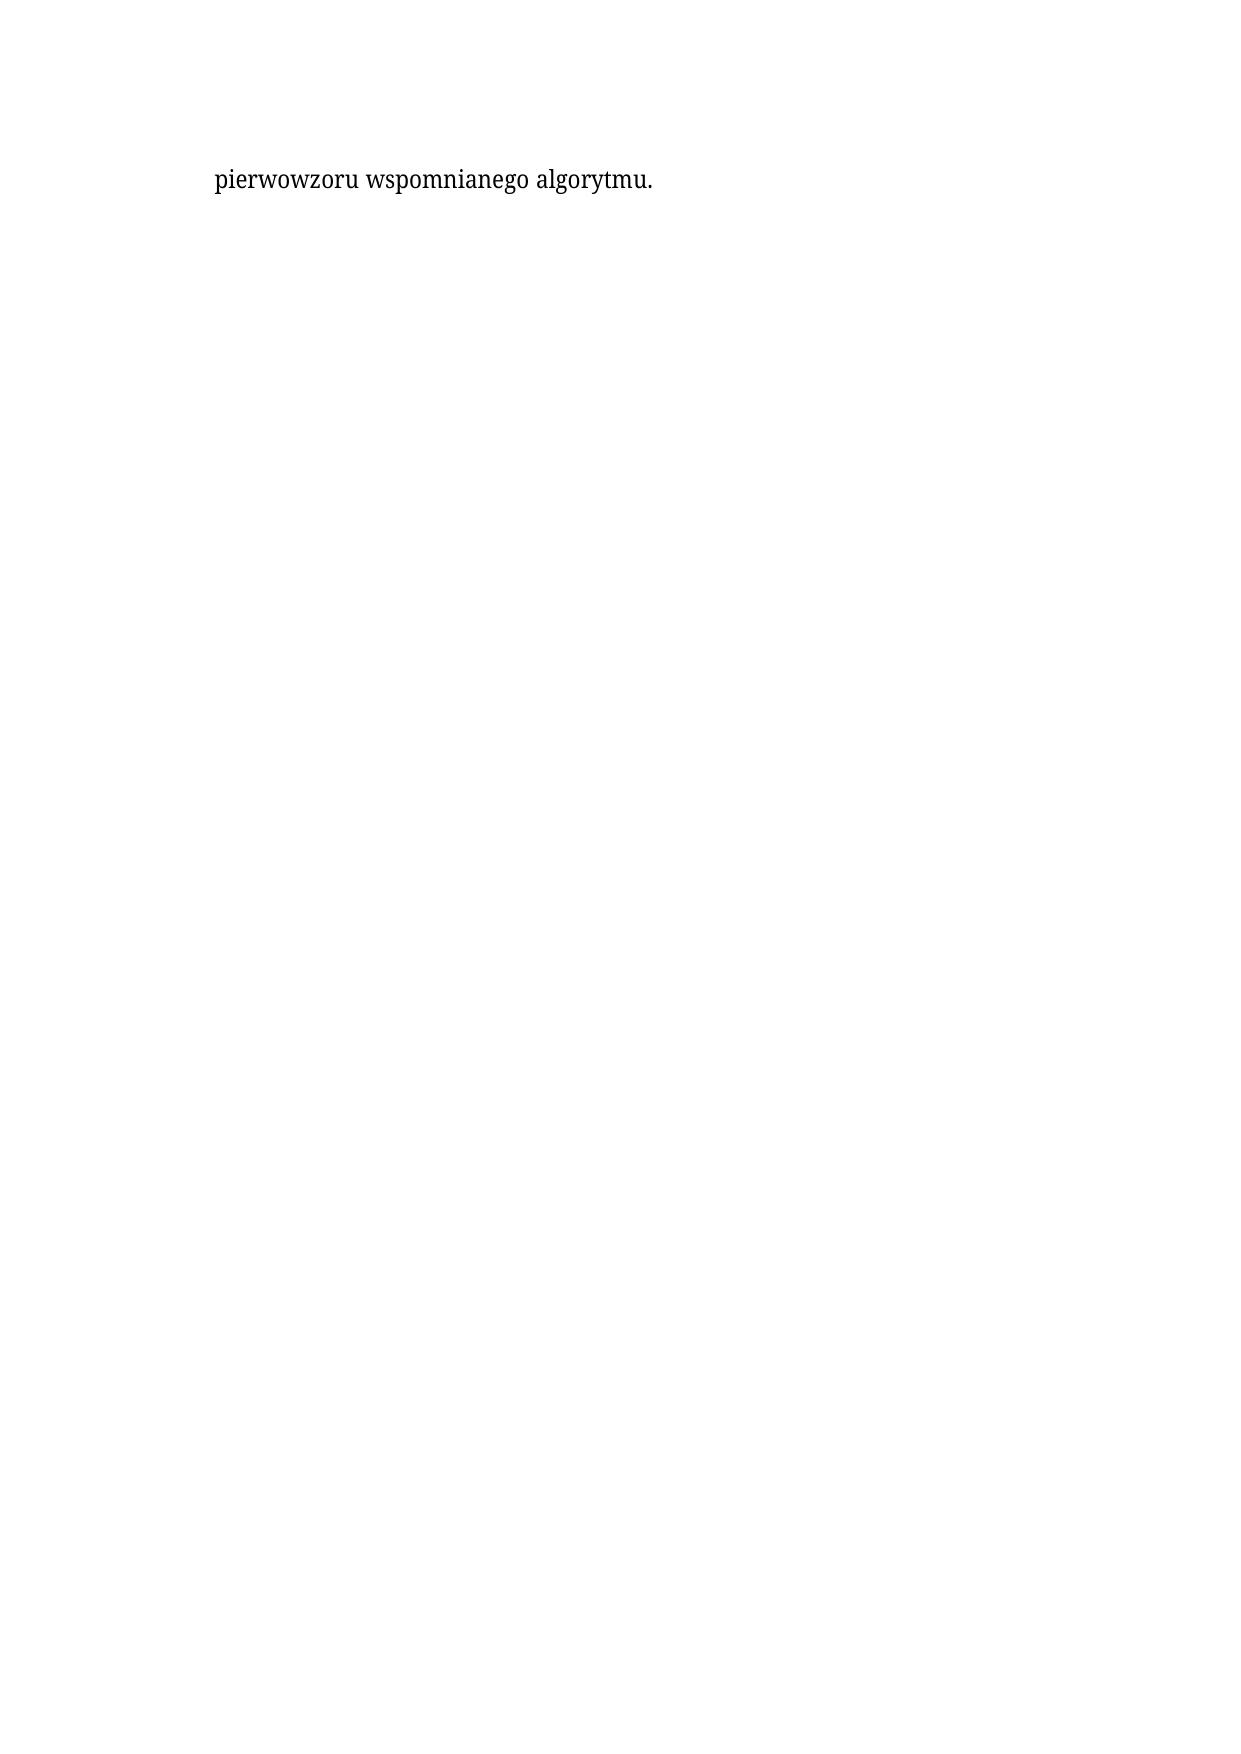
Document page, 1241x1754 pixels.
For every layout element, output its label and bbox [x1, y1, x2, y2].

text [214, 164, 1055, 194]
